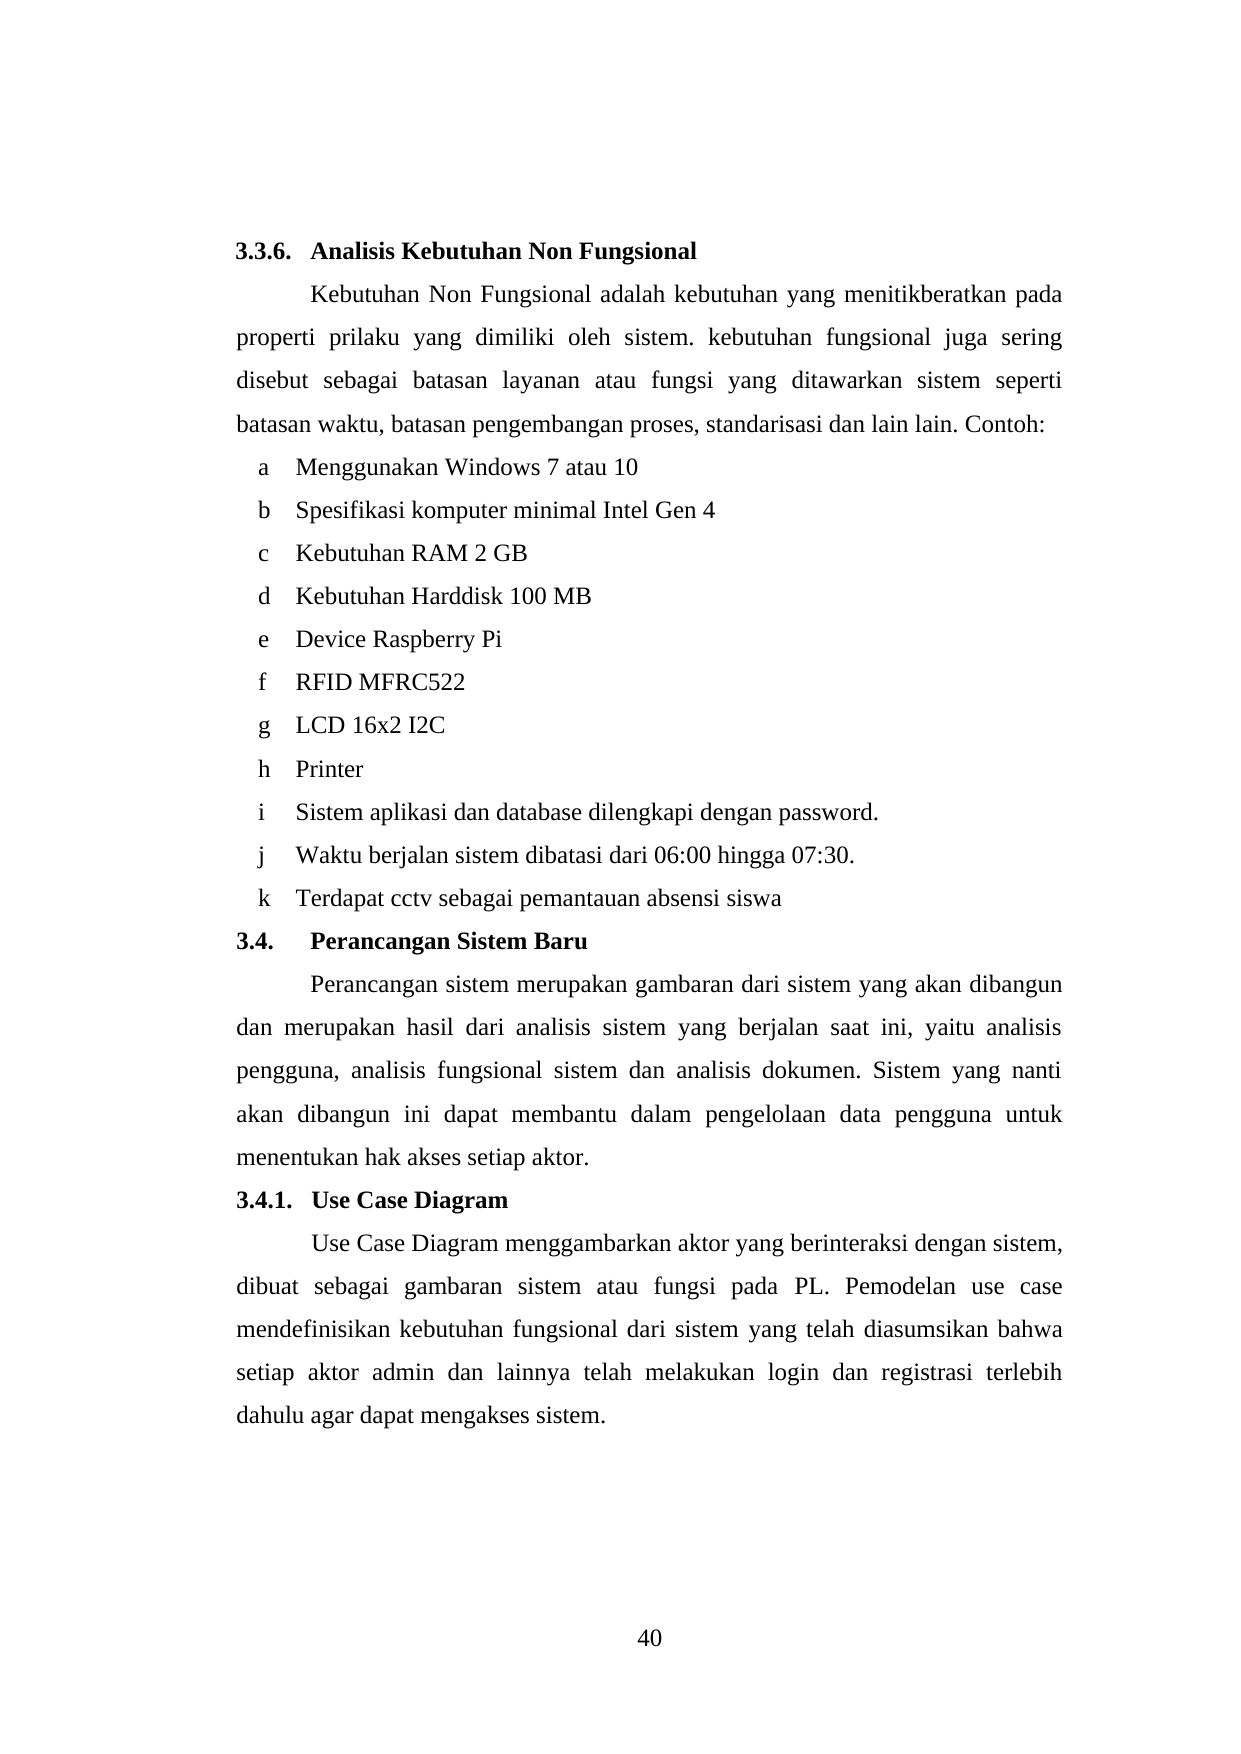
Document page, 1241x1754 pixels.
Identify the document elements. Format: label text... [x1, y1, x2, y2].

list Kebutuhan Harddisk 100 MB [258, 581, 1063, 610]
list Terdapat cctv sebagai pemantauan absensi siswa [258, 883, 1063, 912]
list Kebutuhan RAM 2 GB [258, 538, 1063, 567]
subtitle Use Case Diagram [236, 1185, 1063, 1214]
text Use Case Diagram menggambarkan aktor yang berinteraksi dengan sistem, dibuat sebagai gambaran sistem atau fungsi pada PL. Pemodelan use case mendefinisikan kebutuhan fungsional dari sistem yang telah diasumsikan bahwa setiap aktor admin dan lainnya telah melakukan login dan registrasi terlebih dahulu agar dapat mengakses sistem. [236, 1228, 1063, 1429]
list RFID MFRC522 [258, 667, 1063, 696]
list LCD 16x2 I2C [258, 711, 1063, 739]
list Waktu berjalan sistem dibatasi dari 06:00 hingga 07:30. [258, 840, 1063, 869]
subtitle Perancangan Sistem Baru [236, 926, 1063, 955]
list Spesifikasi komputer minimal Intel Gen 4 [258, 495, 1063, 524]
text Perancangan sistem merupakan gambaran dari sistem yang akan dibangun dan merupakan hasil dari analisis sistem yang berjalan saat ini, yaitu analisis pengguna, analisis fungsional sistem dan analisis dokumen. Sistem yang nanti akan dibangun ini dapat membantu dalam pengelolaan data pengguna untuk menentukan hak akses setiap aktor. [236, 969, 1063, 1171]
subtitle Analisis Kebutuhan Non Fungsional [291, 236, 1063, 265]
list Sistem aplikasi dan database dilengkapi dengan password. [258, 797, 1063, 826]
text Kebutuhan Non Fungsional adalah kebutuhan yang menitikberatkan pada properti prilaku yang dimiliki oleh sistem. kebutuhan fungsional juga sering disebut sebagai batasan layanan atau fungsi yang ditawarkan sistem seperti batasan waktu, batasan pengembangan proses, standarisasi dan lain lain. Contoh: [236, 279, 1063, 437]
list Printer [258, 754, 1063, 782]
list Menggunakan Windows 7 atau 10 [258, 452, 1063, 481]
list Device Raspberry Pi [258, 624, 1063, 653]
